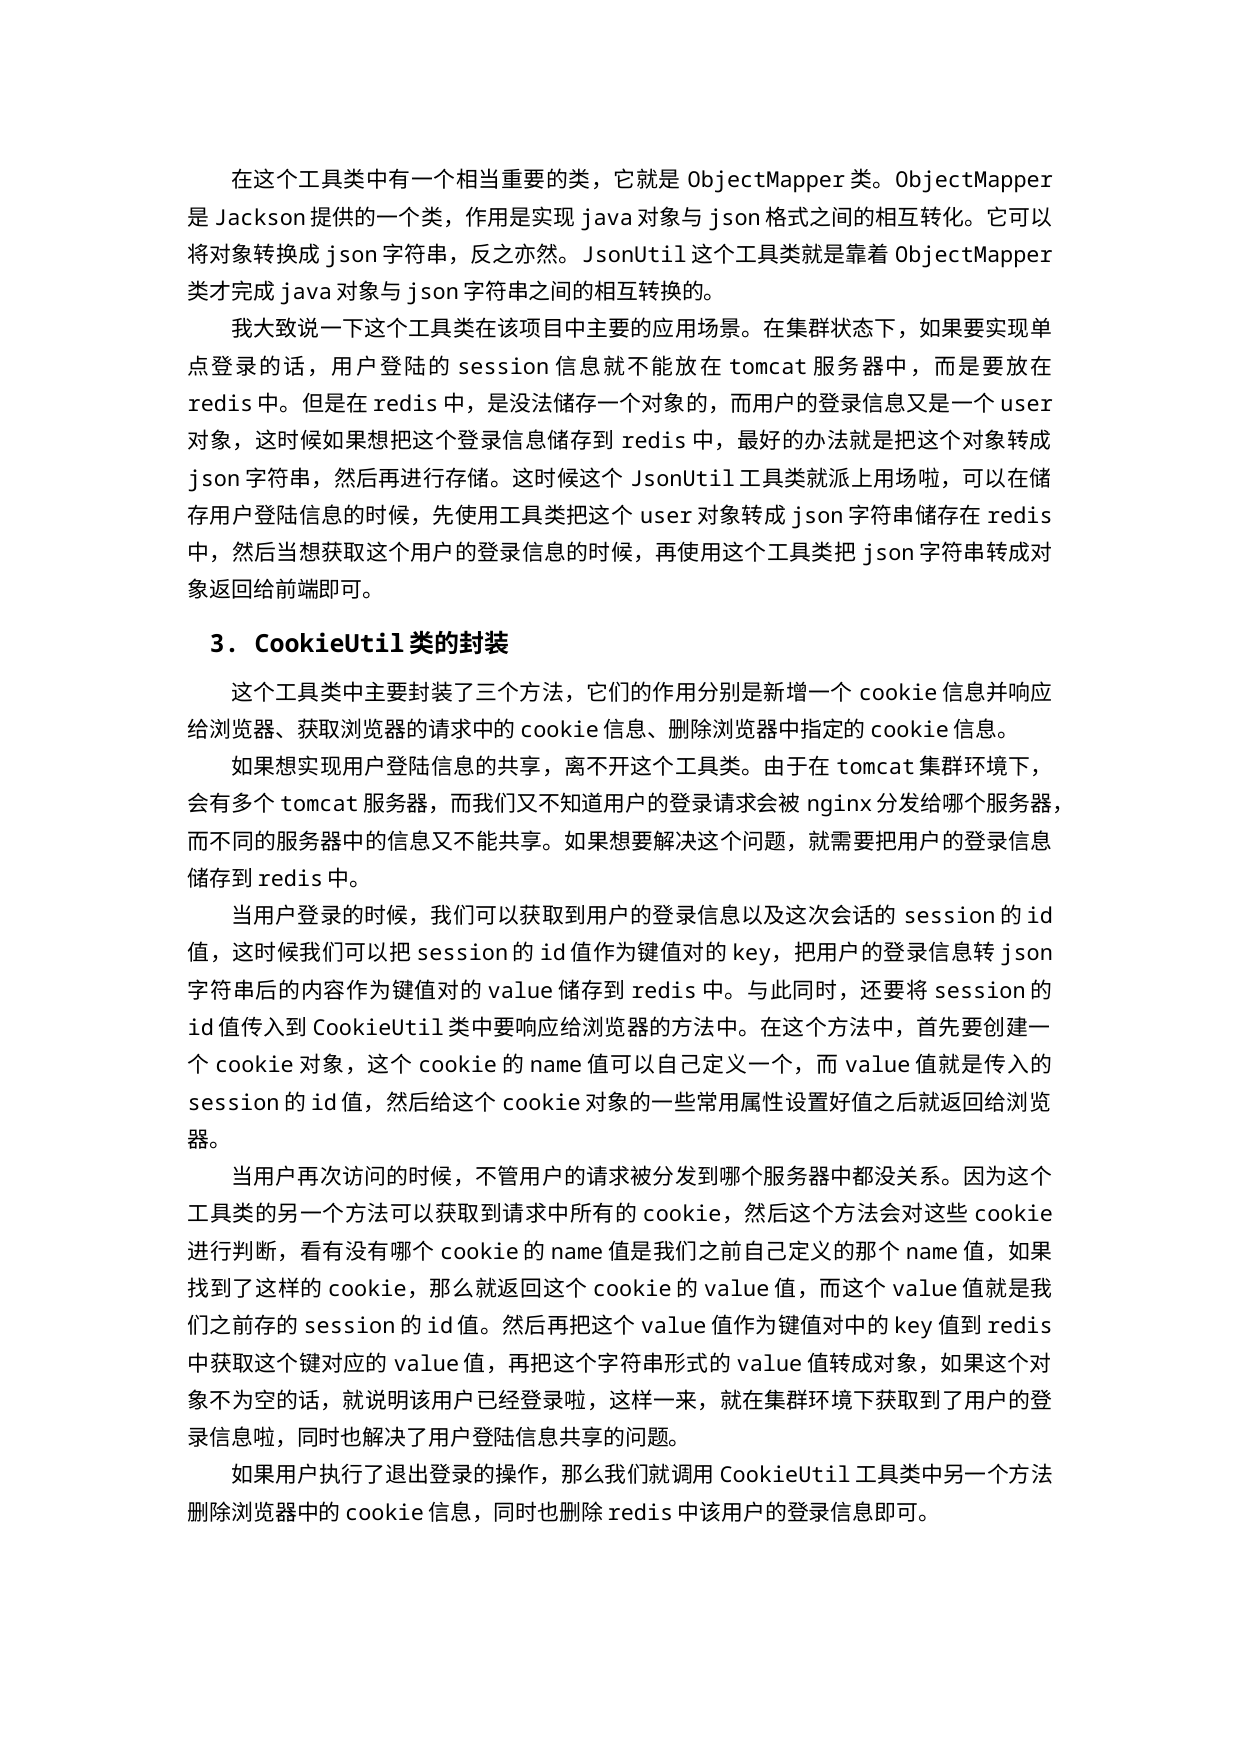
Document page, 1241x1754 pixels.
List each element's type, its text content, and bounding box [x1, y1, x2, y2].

text 如果用户执行了退出登录的操作，那么我们就调用CookieUtil工具类中另一个方法删除浏览器中的cookie信息，同时也删除redis中该用户的登录信息即可。 [187, 1457, 1053, 1527]
text 如果想实现用户登陆信息的共享，离不开这个工具类。由于在tomcat集群环境下，会有多个tomcat服务器，而我们又不知道用户的登录请求会被nginx分发给哪个服务器，而不同的服务器中的信息又不能共享。如果想要解决这个问题，就需要把用户的登录信息储存到redis中。 [187, 749, 1053, 893]
text 当用户再次访问的时候，不管用户的请求被分发到哪个服务器中都没关系。因为这个工具类的另一个方法可以获取到请求中所有的cookie，然后这个方法会对这些cookie进行判断，看有没有哪个cookie的name值是我们之前自己定义的那个name值，如果找到了这样的cookie，那么就返回这个cookie的value值，而这个value值就是我们之前存的session的id值。然后再把这个value值作为键值对中的key值到redis中获取这个键对应的value值，再把这个字符串形式的value值转成对象，如果这个对象不为空的话，就说明该用户已经登录啦，这样一来，就在集群环境下获取到了用户的登录信息啦，同时也解决了用户登陆信息共享的问题。 [187, 1159, 1053, 1452]
subtitle 3. CookieUtil类的封装 [209, 609, 1031, 674]
text 这个工具类中主要封装了三个方法，它们的作用分别是新增一个cookie信息并响应给浏览器、获取浏览器的请求中的cookie信息、删除浏览器中指定的cookie信息。 [187, 674, 1053, 744]
text 我大致说一下这个工具类在该项目中主要的应用场景。在集群状态下，如果要实现单点登录的话，用户登陆的session信息就不能放在tomcat服务器中，而是要放在redis中。但是在redis中，是没法储存一个对象的，而用户的登录信息又是一个user对象，这时候如果想把这个登录信息储存到redis中，最好的办法就是把这个对象转成json字符串，然后再进行存储。这时候这个JsonUtil工具类就派上用场啦，可以在储存用户登陆信息的时候，先使用工具类把这个user对象转成json字符串储存在redis中，然后当想获取这个用户的登录信息的时候，再使用这个工具类把json字符串转成对象返回给前端即可。 [187, 311, 1053, 604]
text 当用户登录的时候，我们可以获取到用户的登录信息以及这次会话的session的id值，这时候我们可以把session的id值作为键值对的key，把用户的登录信息转json字符串后的内容作为键值对的value储存到redis中。与此同时，还要将session的id值传入到CookieUtil类中要响应给浏览器的方法中。在这个方法中，首先要创建一个cookie对象，这个cookie的name值可以自己定义一个，而value值就是传入的session的id值，然后给这个cookie对象的一些常用属性设置好值之后就返回给浏览器。 [187, 898, 1053, 1154]
text 在这个工具类中有一个相当重要的类，它就是ObjectMapper类。ObjectMapper是Jackson提供的一个类，作用是实现java对象与json格式之间的相互转化。它可以将对象转换成json字符串，反之亦然。JsonUtil这个工具类就是靠着ObjectMapper类才完成java对象与json字符串之间的相互转换的。 [187, 162, 1053, 306]
